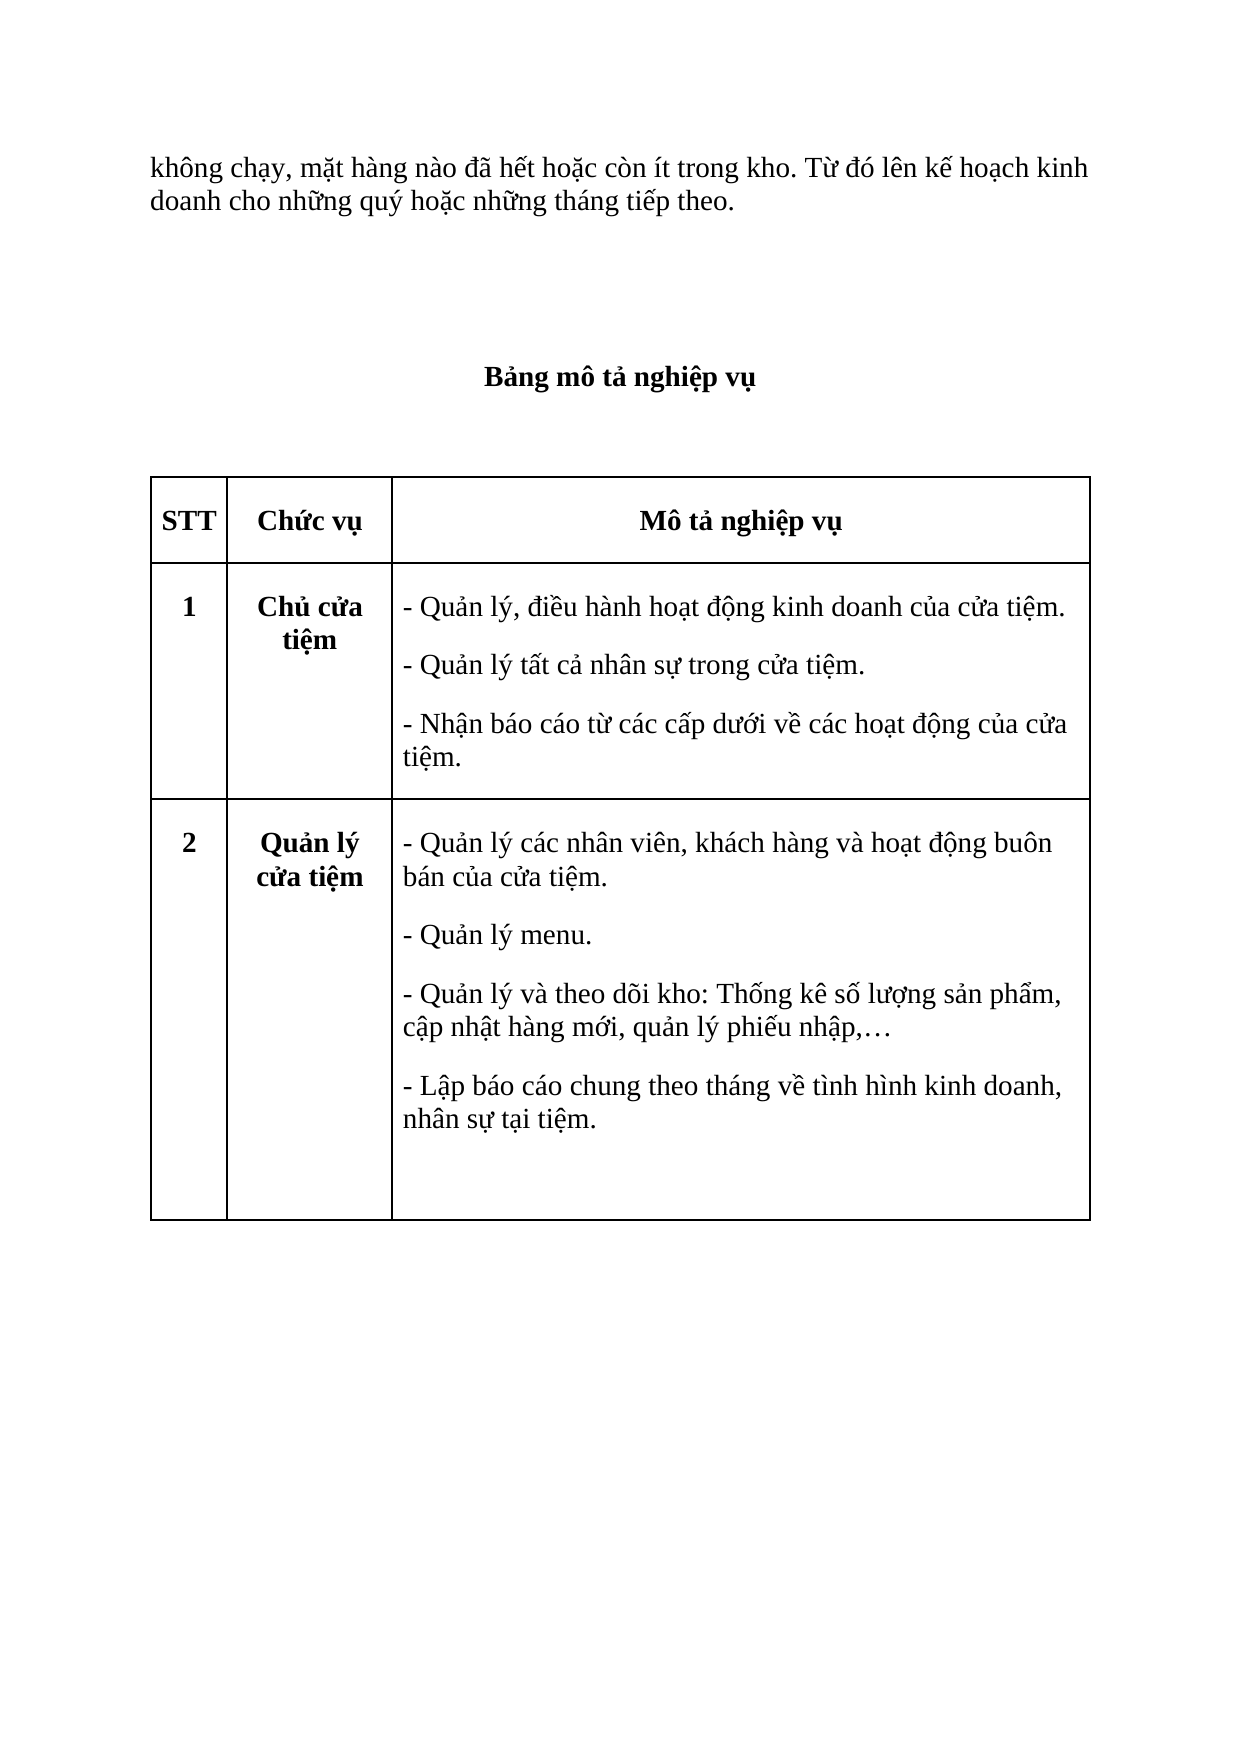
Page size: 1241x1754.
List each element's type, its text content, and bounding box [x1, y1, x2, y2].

table_header Chức vụ [228, 478, 391, 562]
table_cell - Quản lý, điều hành hoạt động kinh doanh của cửa tiệm. - Quản lý tất cả nhân sự trong cửa tiệm. - Nhận báo cáo từ các cấp dưới về các hoạt động của cửa tiệm. [393, 564, 1089, 798]
table_cell - Quản lý các nhân viên, khách hàng và hoạt động buôn bán của cửa tiệm. - Quản lý menu. - Quản lý và theo dõi kho: Thống kê số lượng sản phẩm, cập nhật hàng mới, quản lý phiếu nhập,… - Lập báo cáo chung theo tháng về tình hình kinh doanh, nhân sự tại tiệm. [393, 800, 1089, 1218]
table_cell 2 [152, 800, 226, 1218]
text Bảng mô tả nghiệp vụ [150, 359, 1090, 393]
table_header STT [152, 478, 226, 562]
table_header Mô tả nghiệp vụ [393, 478, 1089, 562]
table_cell Quản lý cửa tiệm [228, 800, 391, 1218]
table_cell 1 [152, 564, 226, 798]
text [150, 150, 1090, 217]
table_cell Chủ cửa tiệm [228, 564, 391, 798]
